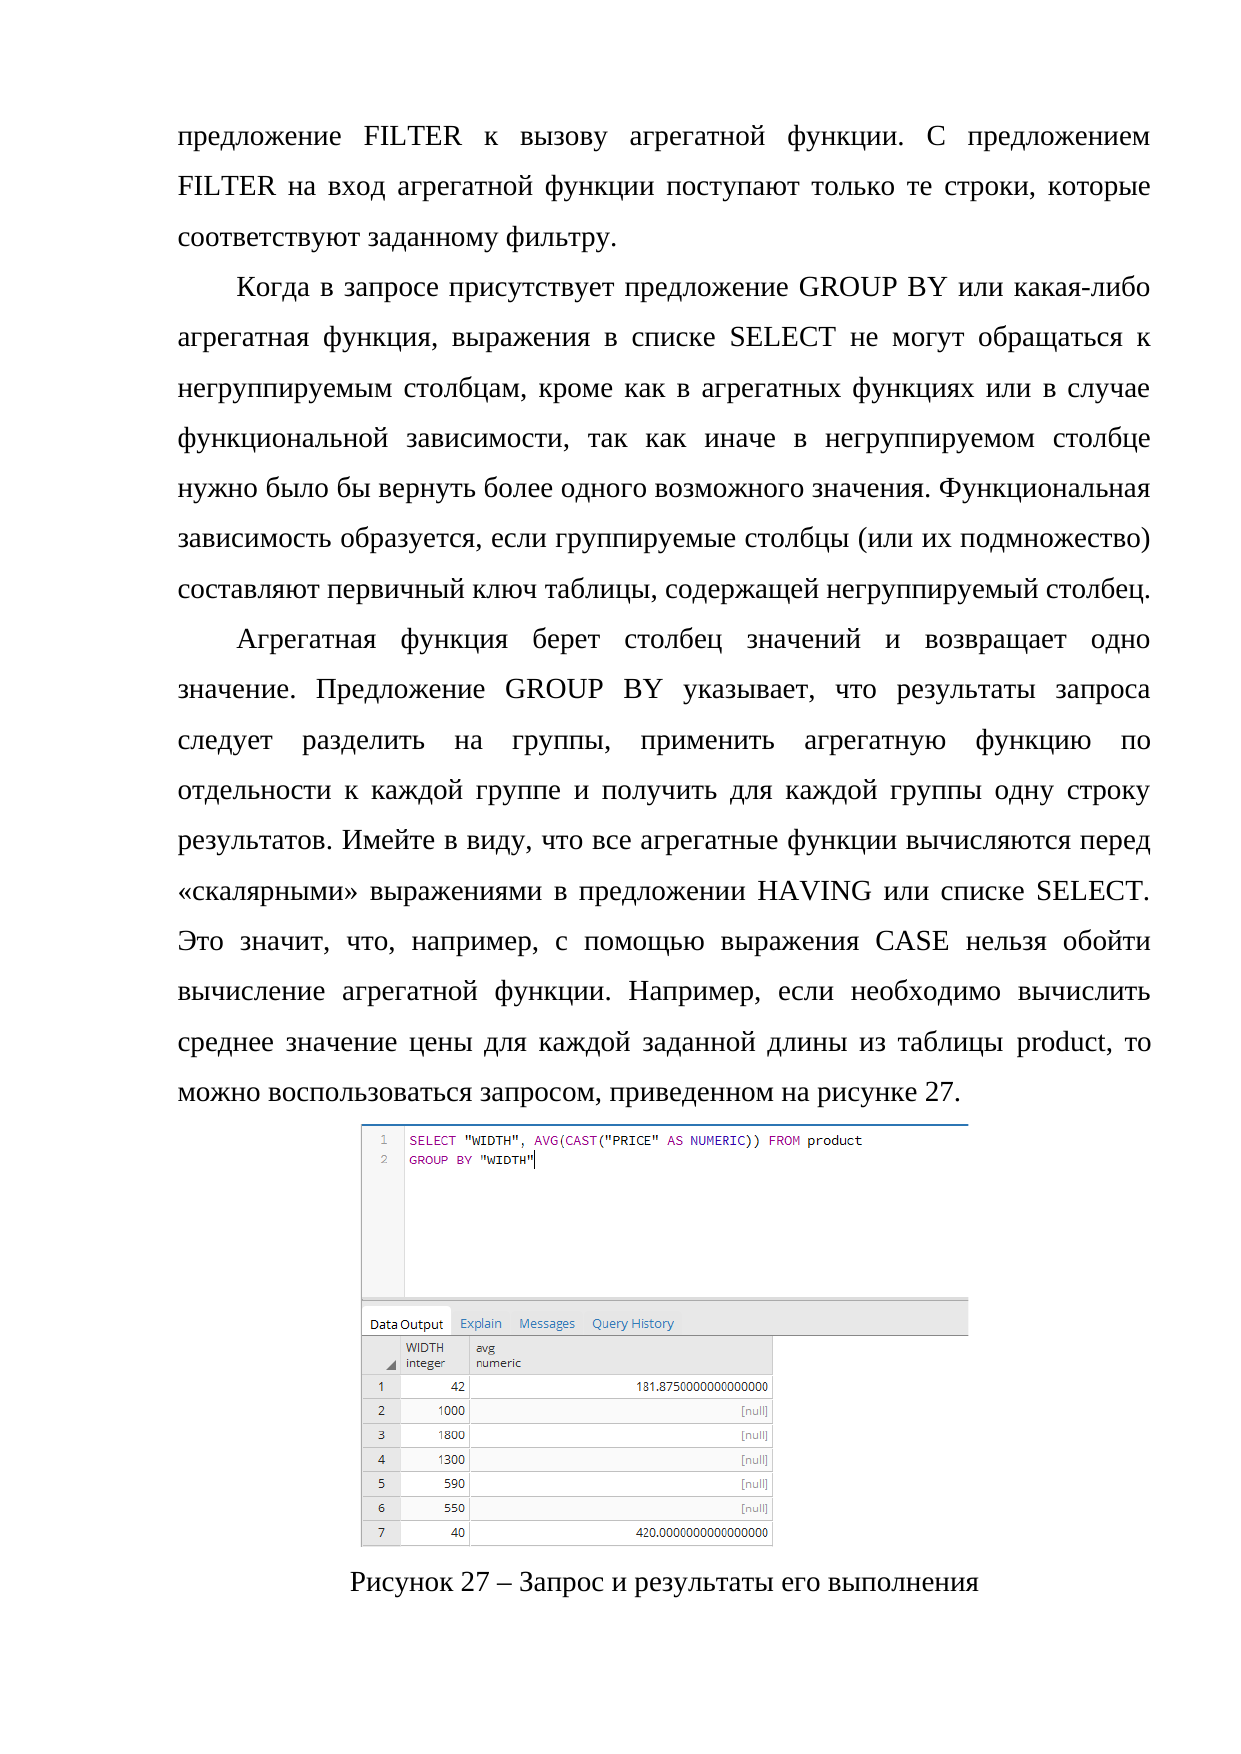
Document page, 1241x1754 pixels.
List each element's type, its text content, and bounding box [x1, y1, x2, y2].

text Когда в запросе присутствует предложение GROUP BY или какая-либо агрегатная функция, выражения в списке SELECT не могут обращаться к негруппируемым столбцам, кроме как в агрегатных функциях или в случае функциональной зависимости, так как иначе в негруппируемом столбце нужно было бы вернуть более одного возможного значения. Функциональная зависимость образуется, если группируемые столбцы (или их подмножество) составляют первичный ключ таблицы, содержащей негруппируемый столбец. [177, 269, 1152, 604]
text Рисунок 27 – Запрос и результаты его выполнения [177, 1564, 1152, 1597]
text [177, 118, 1152, 252]
text Агрегатная функция берет столбец значений и возвращает одно значение. Предложение GROUP BY указывает, что результаты запроса следует разделить на группы, применить агрегатную функцию по отдельности к каждой группе и получить для каждой группы одну строку результатов. Имейте в виду, что все агрегатные функции вычисляются перед «скалярными» выражениями в предложении HAVING или списке SELECT. Это значит, что, например, с помощью выражения CASE нельзя обойти вычисление агрегатной функции. Например, если необходимо вычислить среднее значение цены для каждой заданной длины из таблицы product, то можно воспользоваться запросом, приведенном на рисунке 27. [177, 621, 1152, 1108]
picture [360, 1124, 969, 1547]
